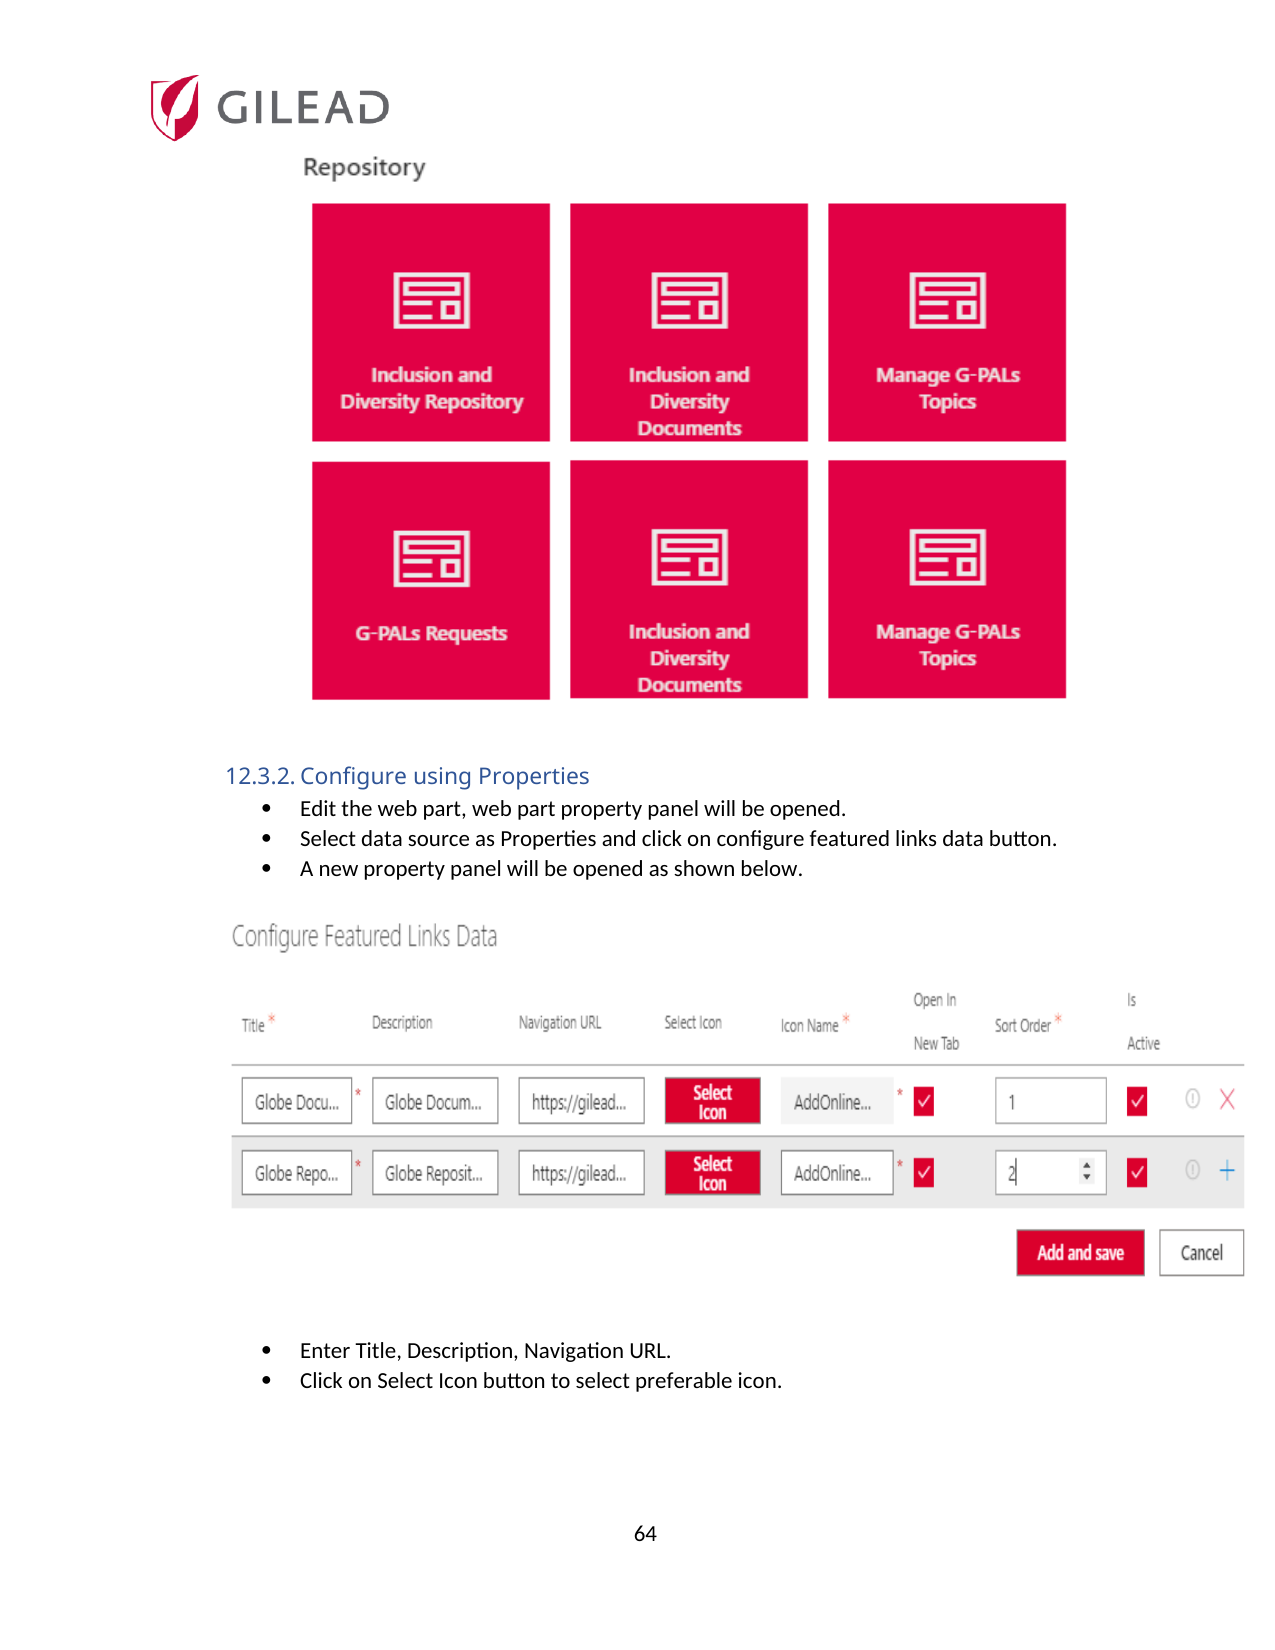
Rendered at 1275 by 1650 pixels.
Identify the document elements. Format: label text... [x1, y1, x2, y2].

subtitle Configure using Properties [225, 760, 1125, 791]
picture [300, 150, 1132, 711]
list Enter Title, Description, Navigation URL. [262, 1336, 1125, 1364]
picture [225, 914, 1250, 1304]
list Select data source as Properties and click on configure featured links data button. [262, 824, 1125, 852]
list Click on Select Icon button to select preferable icon. [262, 1366, 1125, 1394]
list A new property panel will be opened as shown below. [262, 854, 1125, 882]
list Edit the web part, web part property panel will be opened. [262, 794, 1125, 822]
picture [150, 75, 389, 142]
